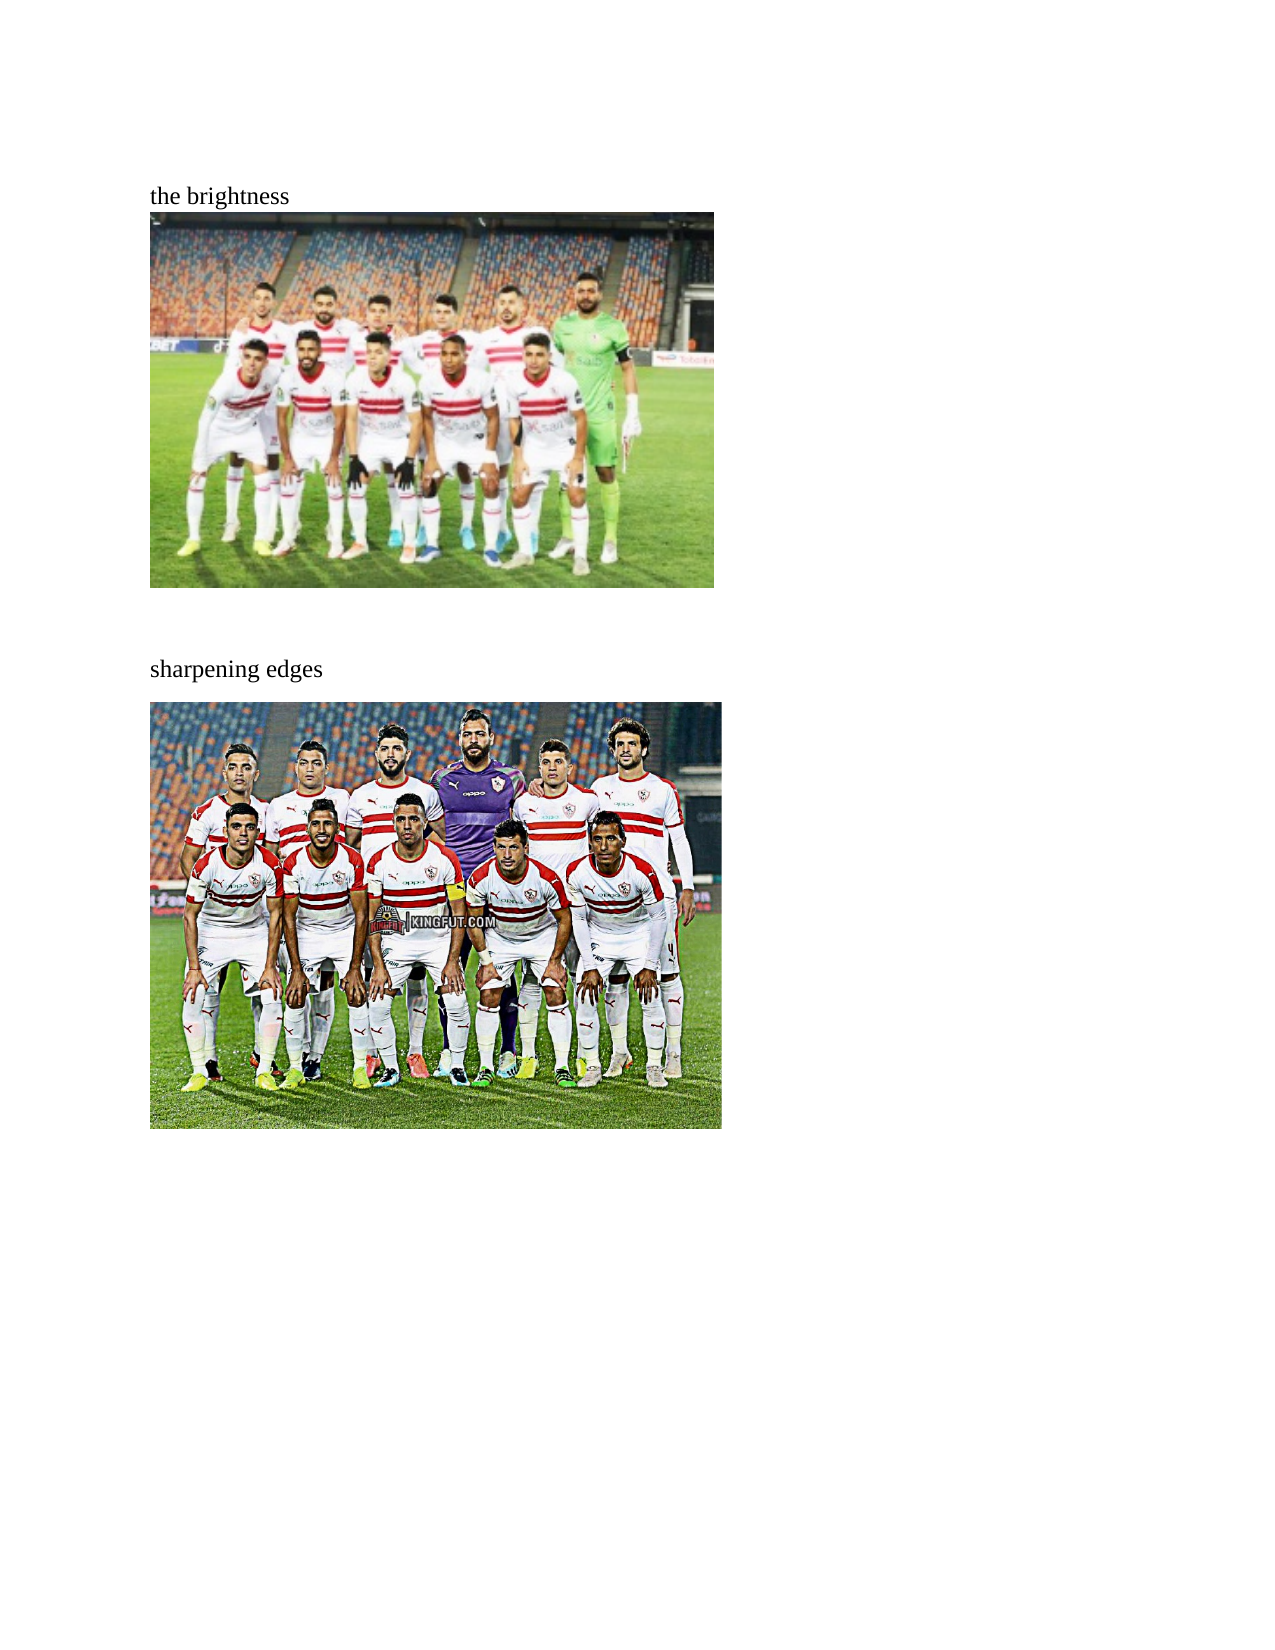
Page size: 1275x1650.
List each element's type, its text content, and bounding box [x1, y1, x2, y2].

text sharpening edges [150, 654, 1125, 683]
picture [150, 212, 714, 588]
picture [150, 702, 722, 1129]
text the brightness [150, 181, 1125, 210]
